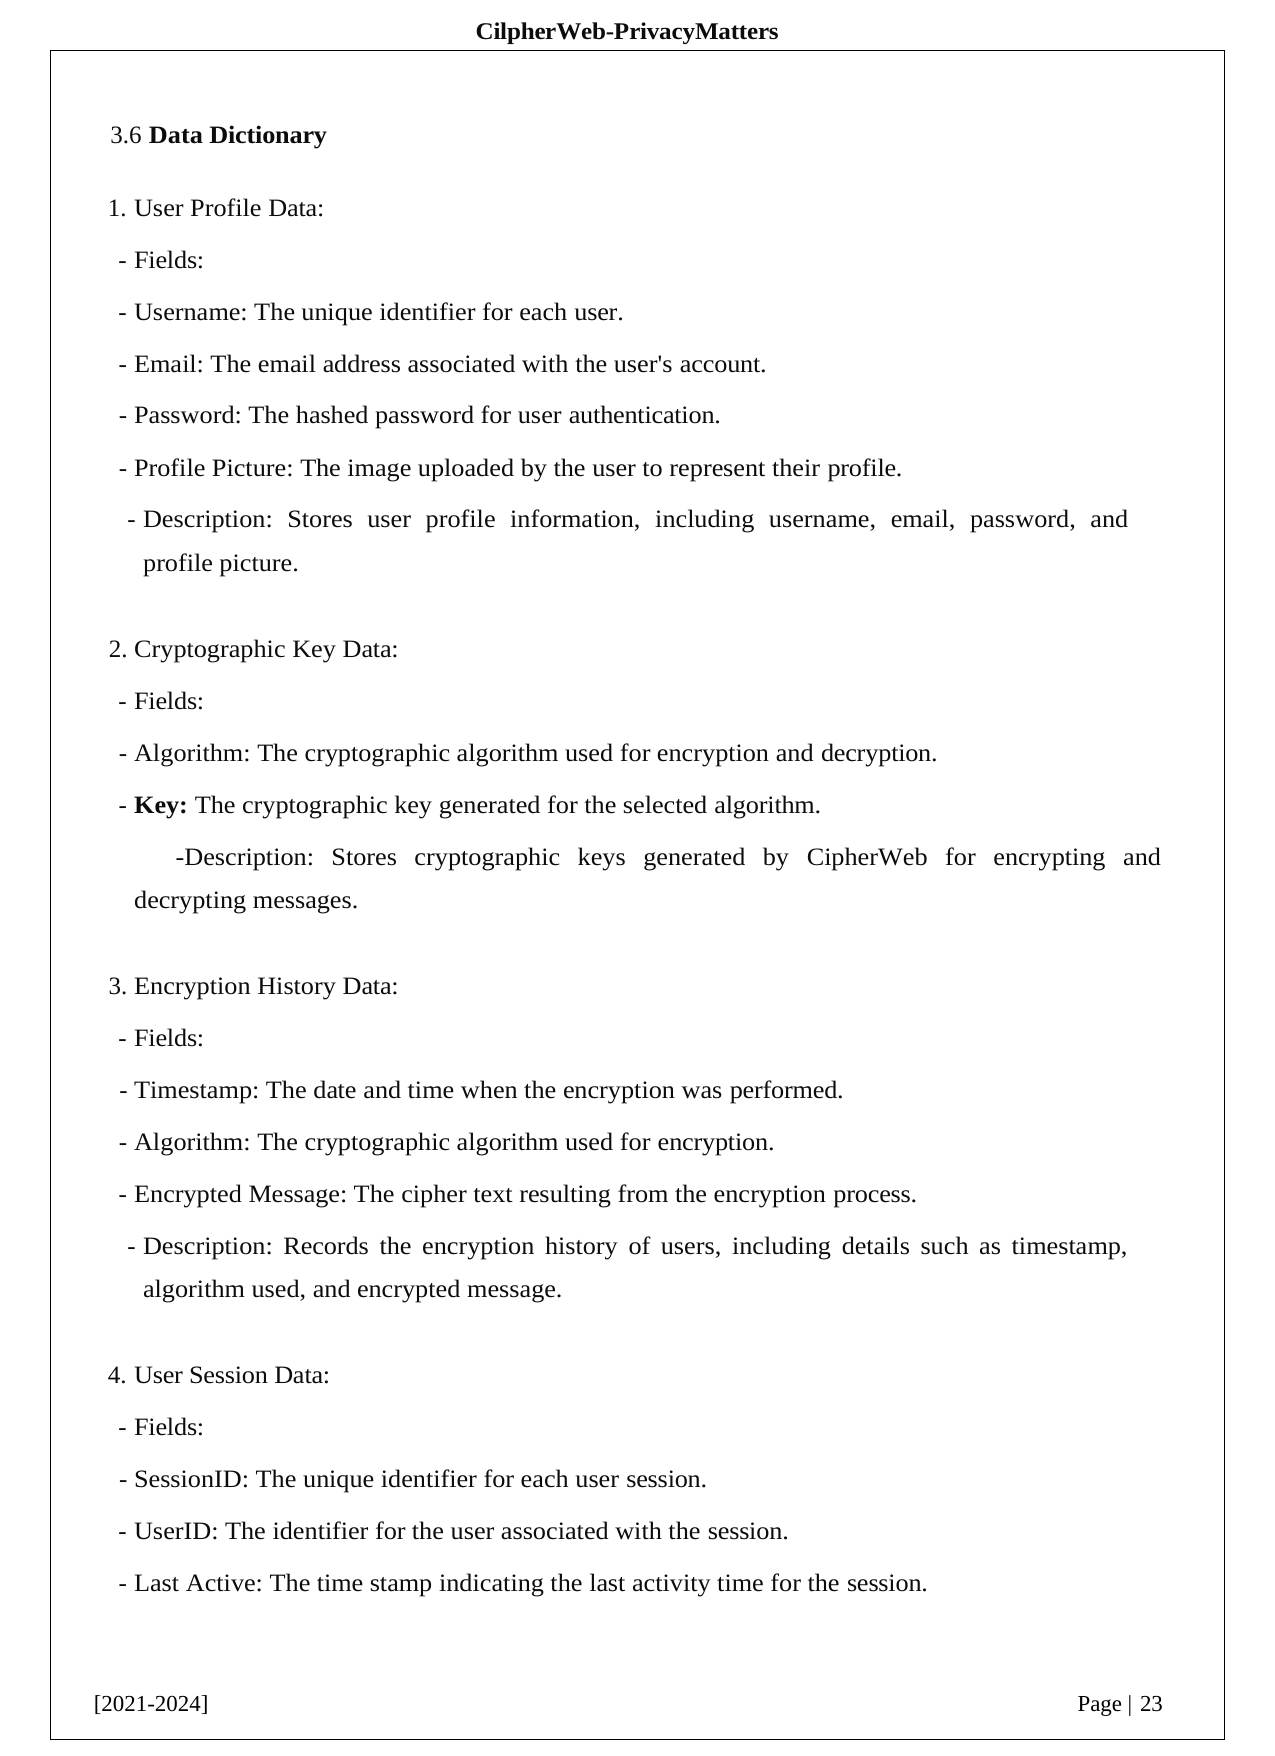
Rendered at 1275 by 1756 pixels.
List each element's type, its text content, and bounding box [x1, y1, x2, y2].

list Username: The unique identifier for each user. [118, 297, 1162, 326]
list SessionID: The unique identifier for each user session. [119, 1464, 1162, 1493]
list Algorithm: The cryptographic algorithm used for encryption and decryption. [118, 738, 1162, 767]
list Key: The cryptographic key generated for the selected algorithm. [118, 790, 1162, 818]
list Description: Stores user profile information, including username, email, password, and profile picture. [127, 504, 1130, 576]
list Description: Records the encryption history of users, including details such as timestamp, algorithm used, and encrypted message. [127, 1231, 1128, 1303]
text -Description: Stores cryptographic keys generated by CipherWeb for encrypting and decrypting messages. [134, 842, 1162, 914]
list Email: The email address associated with the user's account. [118, 349, 1162, 377]
list Fields: [118, 1023, 1162, 1052]
list User Profile Data: [108, 193, 1162, 222]
list Last Active: The time stamp indicating the last activity time for the session. [118, 1568, 1162, 1597]
list UserID: The identifier for the user associated with the session. [118, 1516, 1162, 1545]
list Encrypted Message: The cipher text resulting from the encryption process. [118, 1179, 1162, 1208]
list Cryptographic Key Data: [109, 634, 1162, 663]
list Encryption History Data: [108, 971, 1162, 1000]
list Profile Picture: The image uploaded by the user to represent their profile. [119, 453, 1162, 481]
list Fields: [118, 686, 1162, 715]
subtitle Data Dictionary [110, 120, 1162, 149]
list Algorithm: The cryptographic algorithm used for encryption. [118, 1127, 1162, 1156]
list Fields: [118, 245, 1162, 274]
list Password: The hashed password for user authentication. [119, 401, 1162, 429]
list Fields: [118, 1412, 1162, 1441]
list User Session Data: [108, 1360, 1162, 1389]
list Timestamp: The date and time when the encryption was performed. [119, 1075, 1162, 1104]
